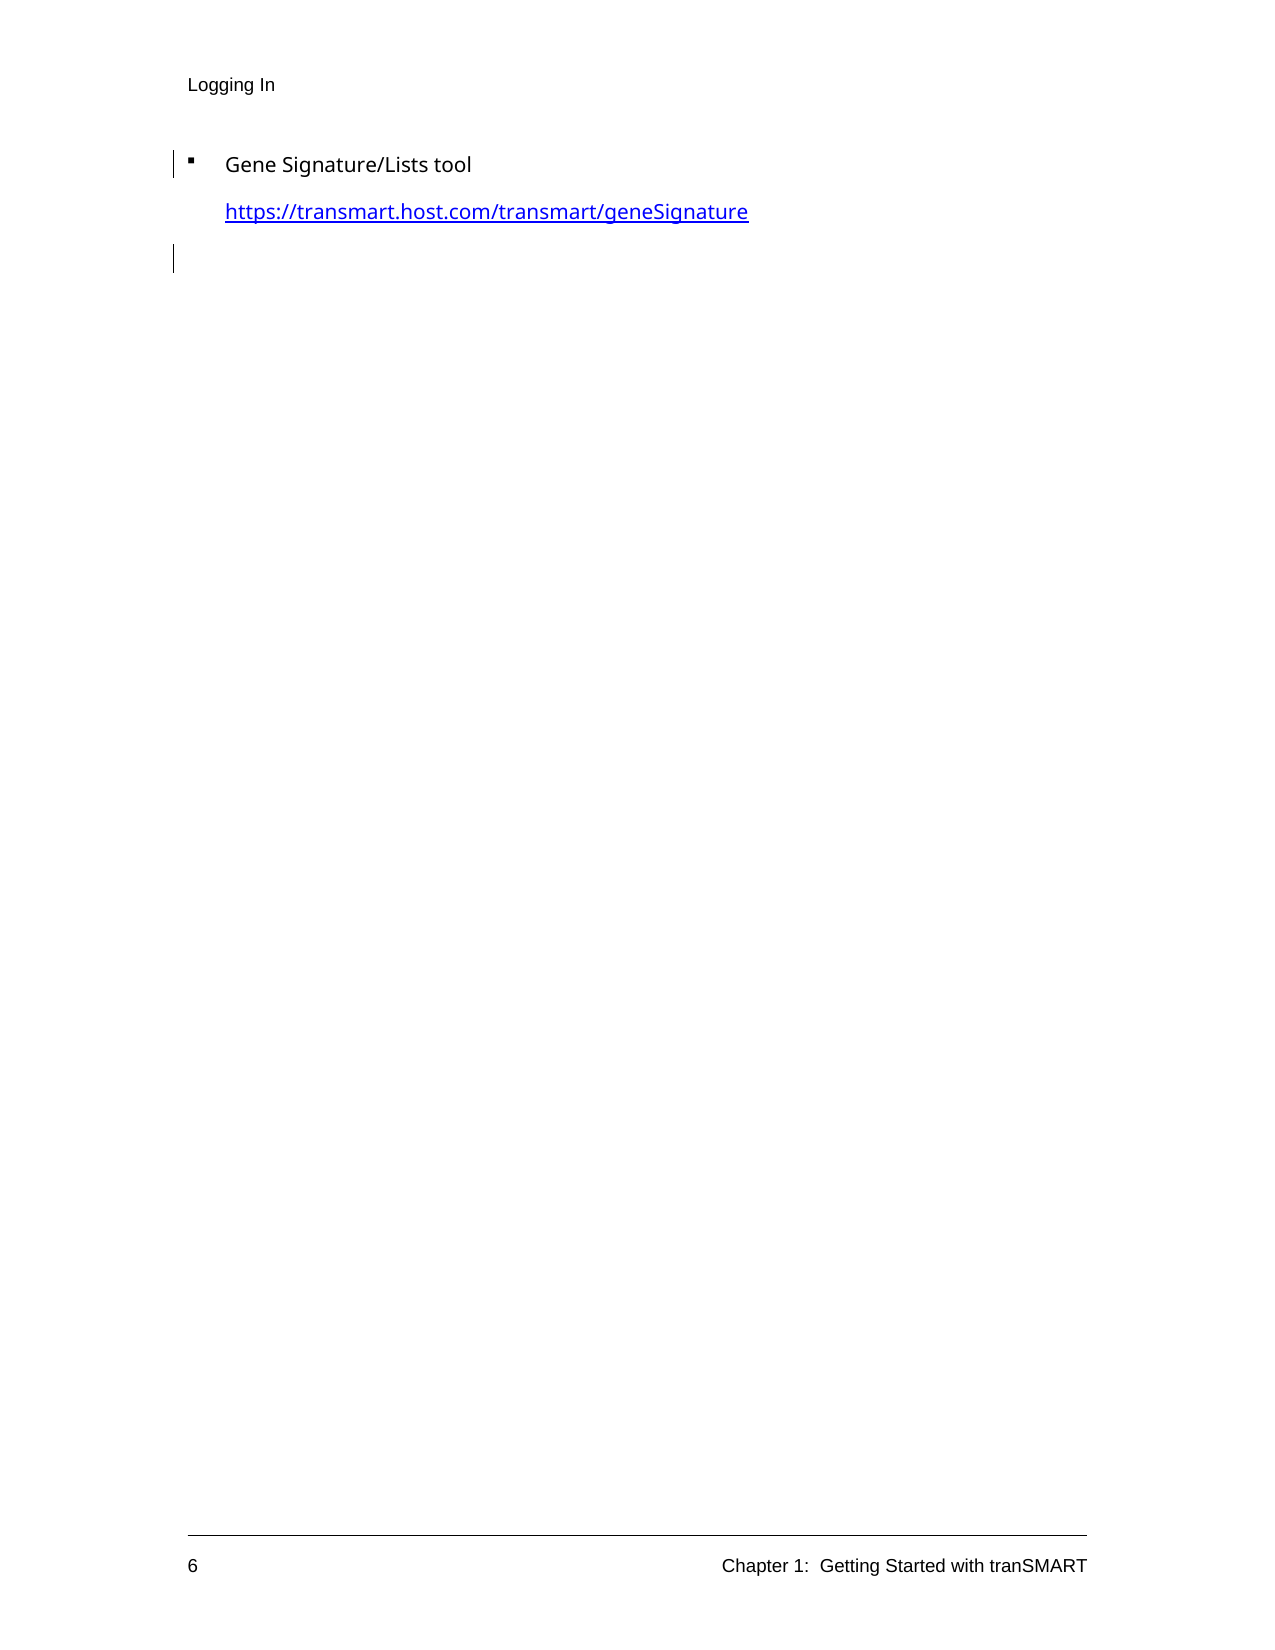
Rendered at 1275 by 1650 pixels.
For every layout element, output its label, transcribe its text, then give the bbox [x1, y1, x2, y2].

list Gene Signature/Lists tool [187, 150, 1087, 178]
text https://transmart.host.com/transmart/geneSignature [225, 197, 1087, 226]
